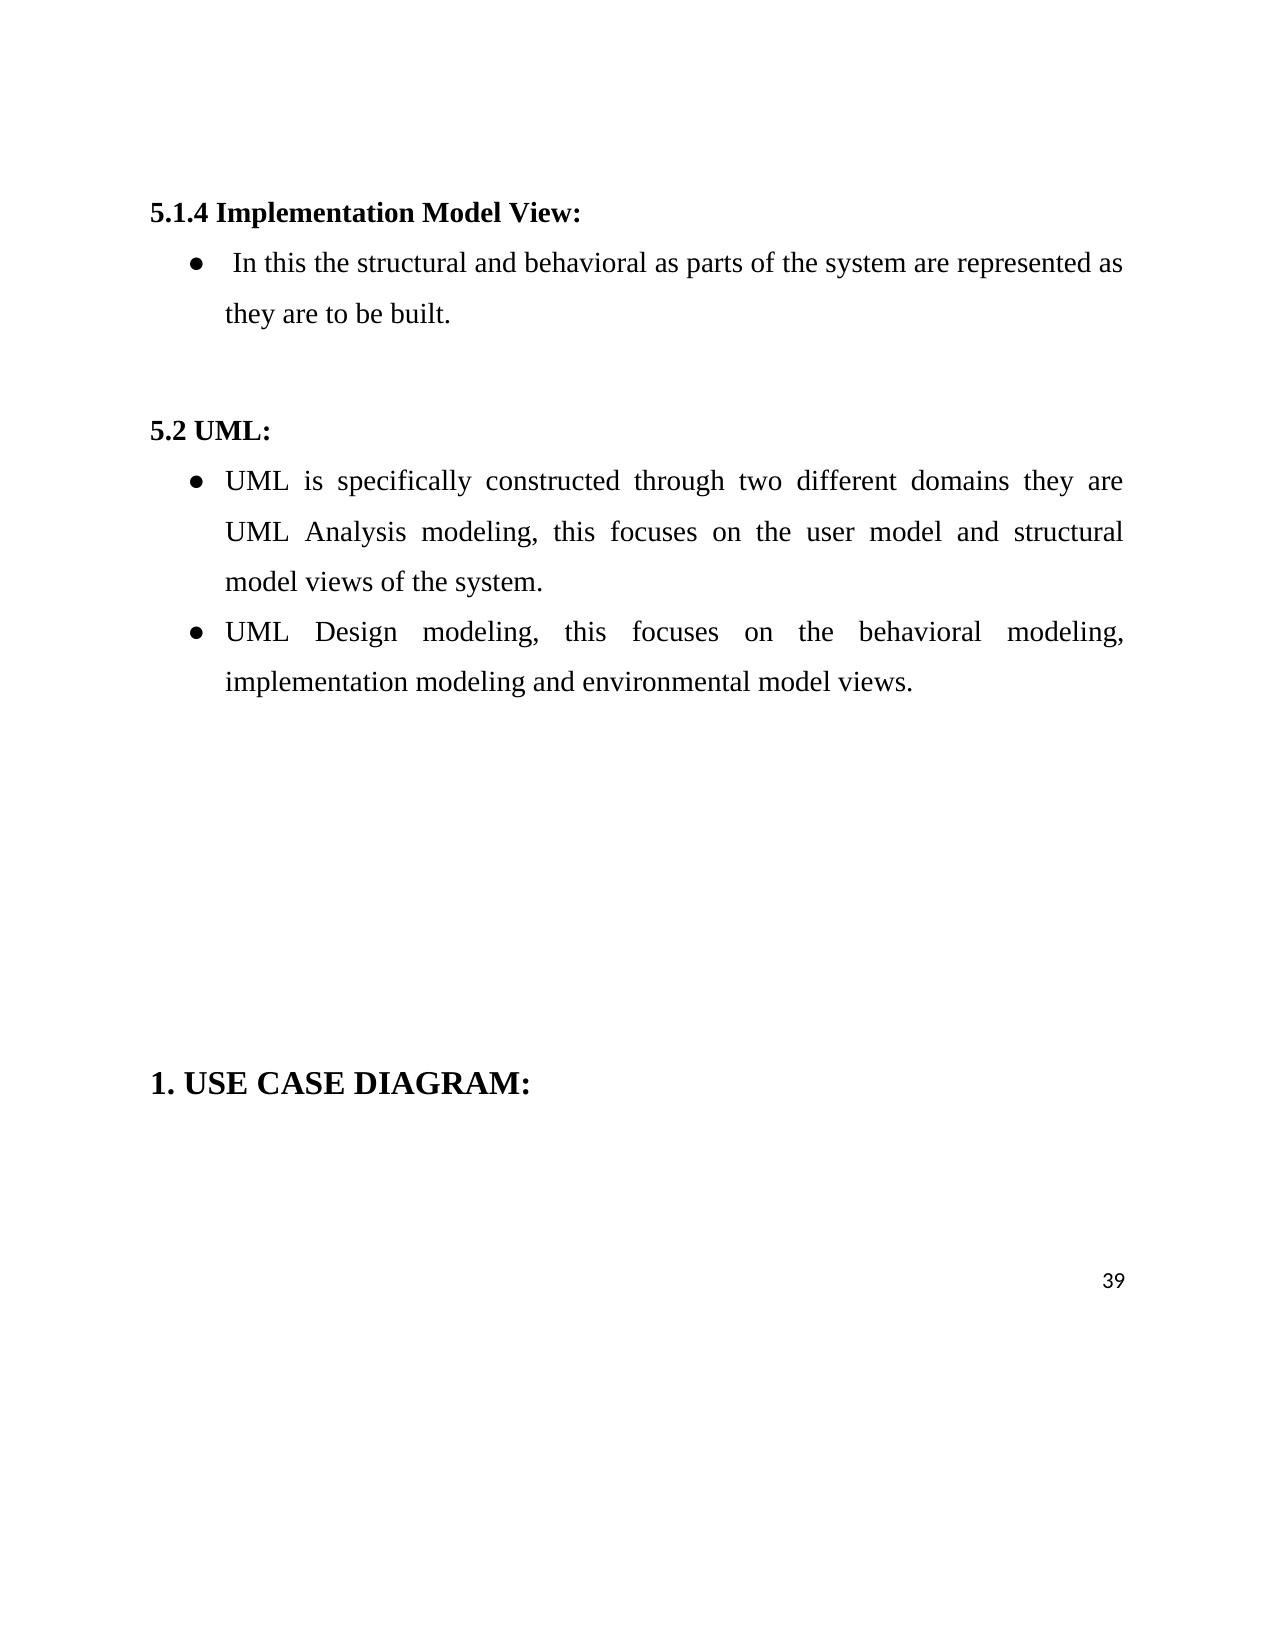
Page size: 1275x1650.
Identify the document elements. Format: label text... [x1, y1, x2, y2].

text 5.2 UML: [150, 413, 1125, 447]
list In this the structural and behavioral as parts of the system are represented as they are to be built. [187, 245, 1125, 329]
list UML Design modeling, this focuses on the behavioral modeling, implementation modeling and environmental model views. [187, 614, 1125, 698]
text 5.1.4 Implementation Model View: [150, 195, 1125, 229]
text 1. USE CASE DIAGRAM: [150, 1063, 1125, 1101]
list UML is specifically constructed through two different domains they are UML Analysis modeling, this focuses on the user model and structural model views of the system. [187, 463, 1125, 597]
